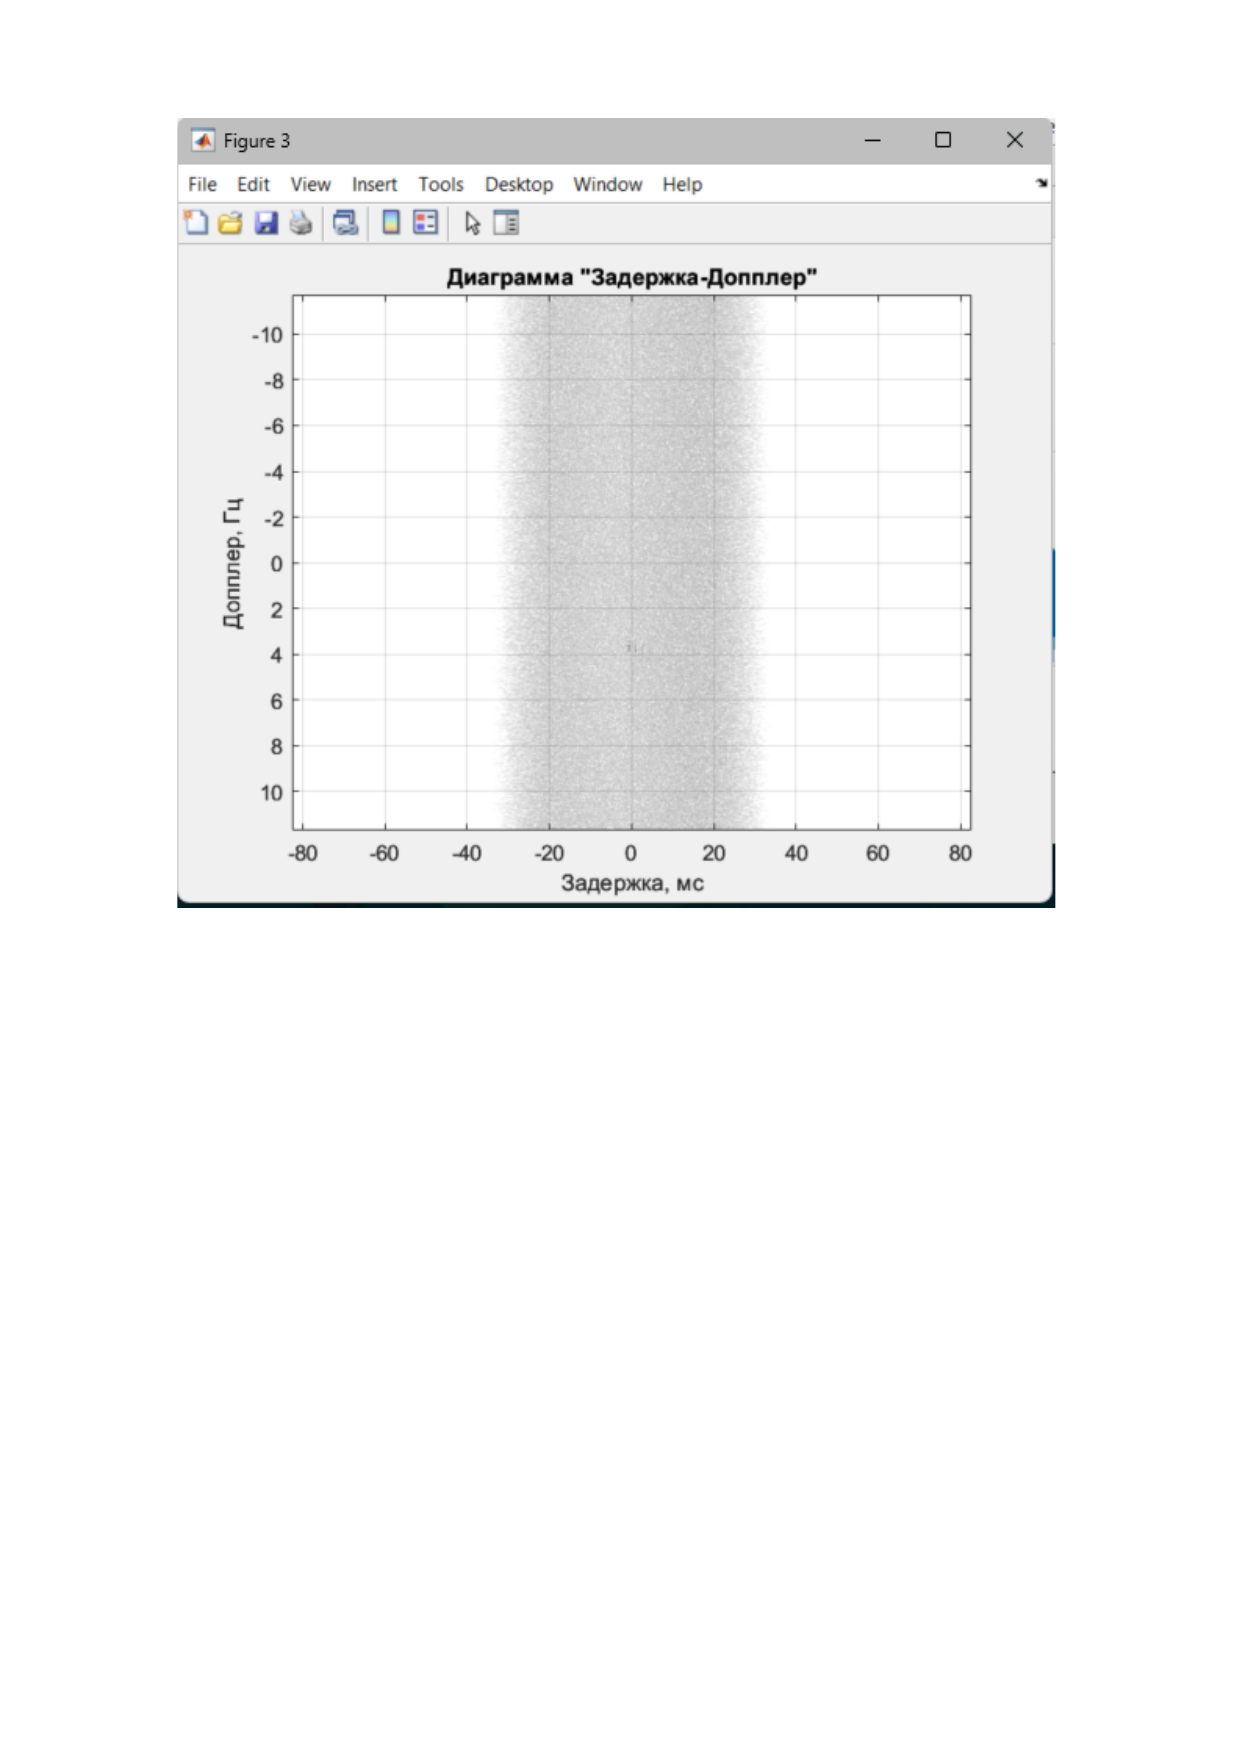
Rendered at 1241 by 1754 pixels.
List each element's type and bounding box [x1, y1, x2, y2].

picture [177, 118, 1056, 908]
